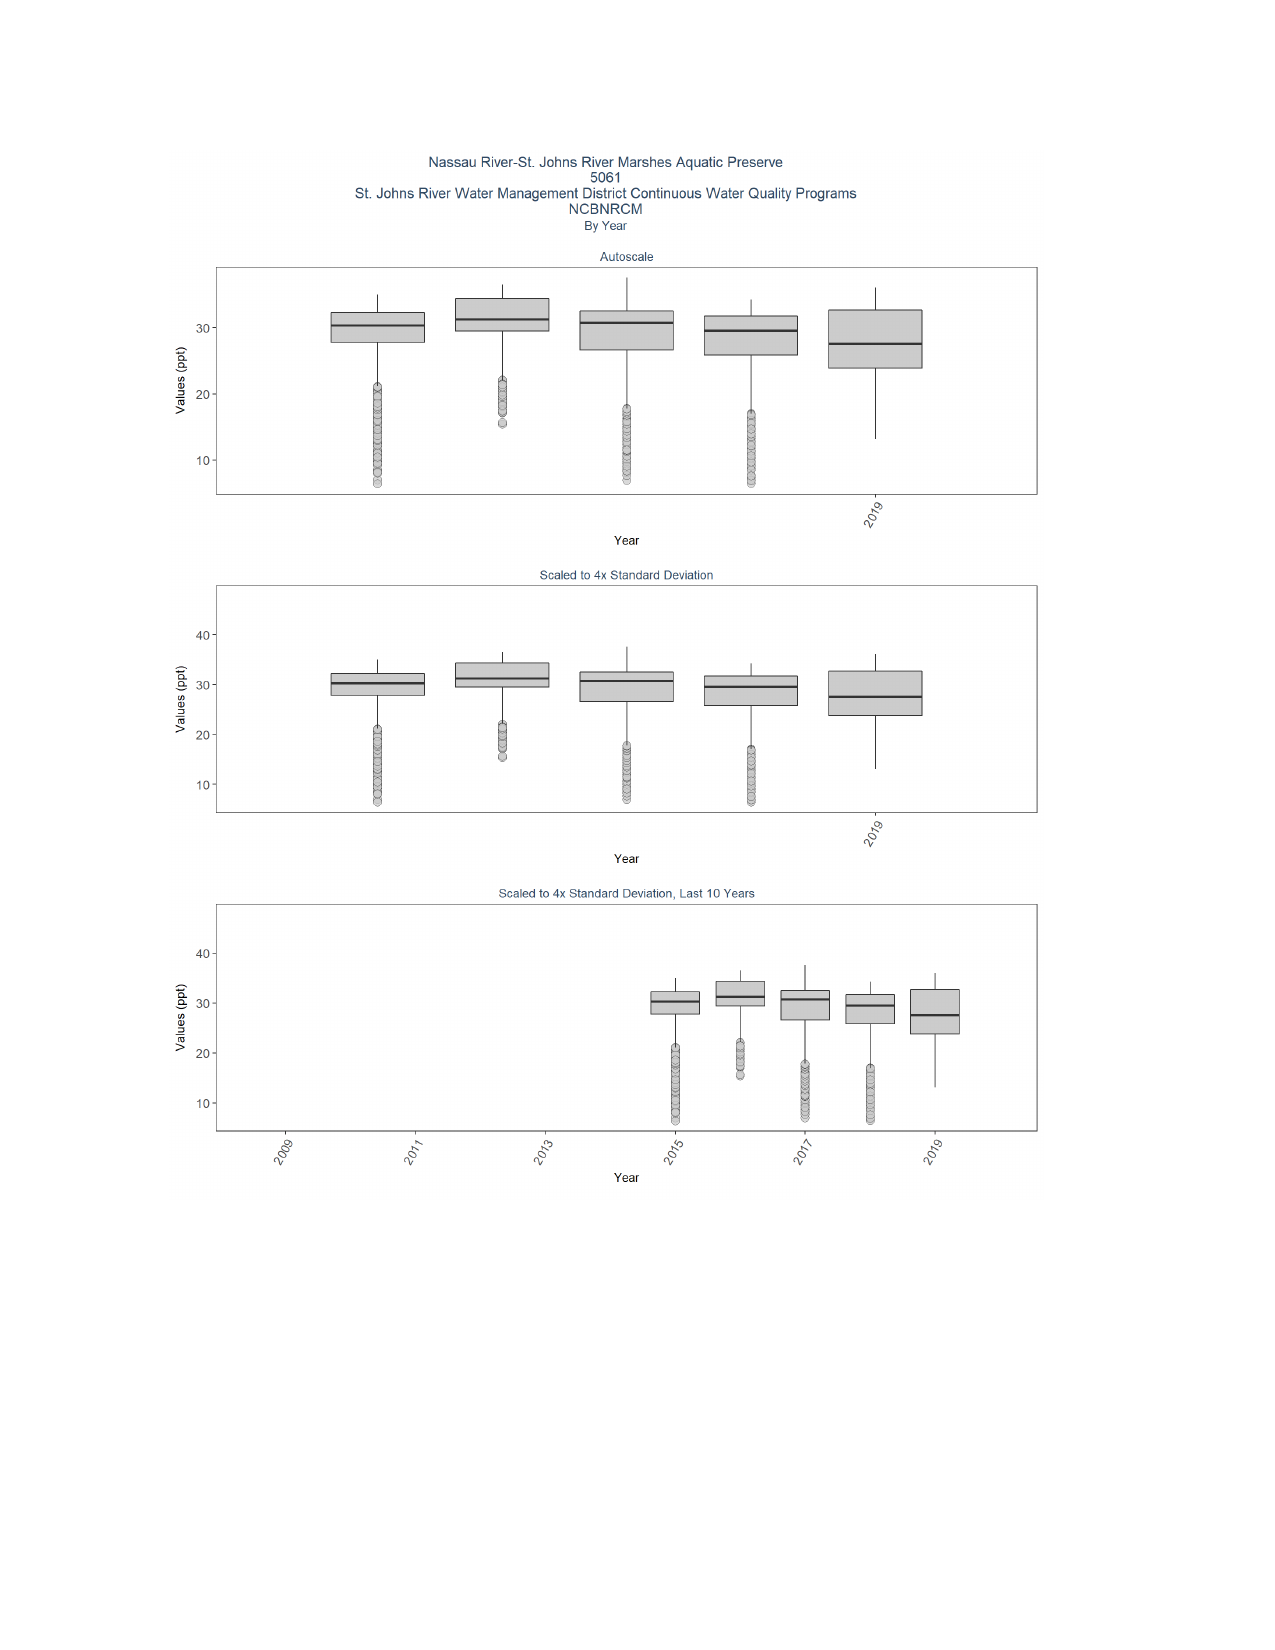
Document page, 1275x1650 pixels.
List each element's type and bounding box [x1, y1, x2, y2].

picture [168, 150, 1044, 1200]
